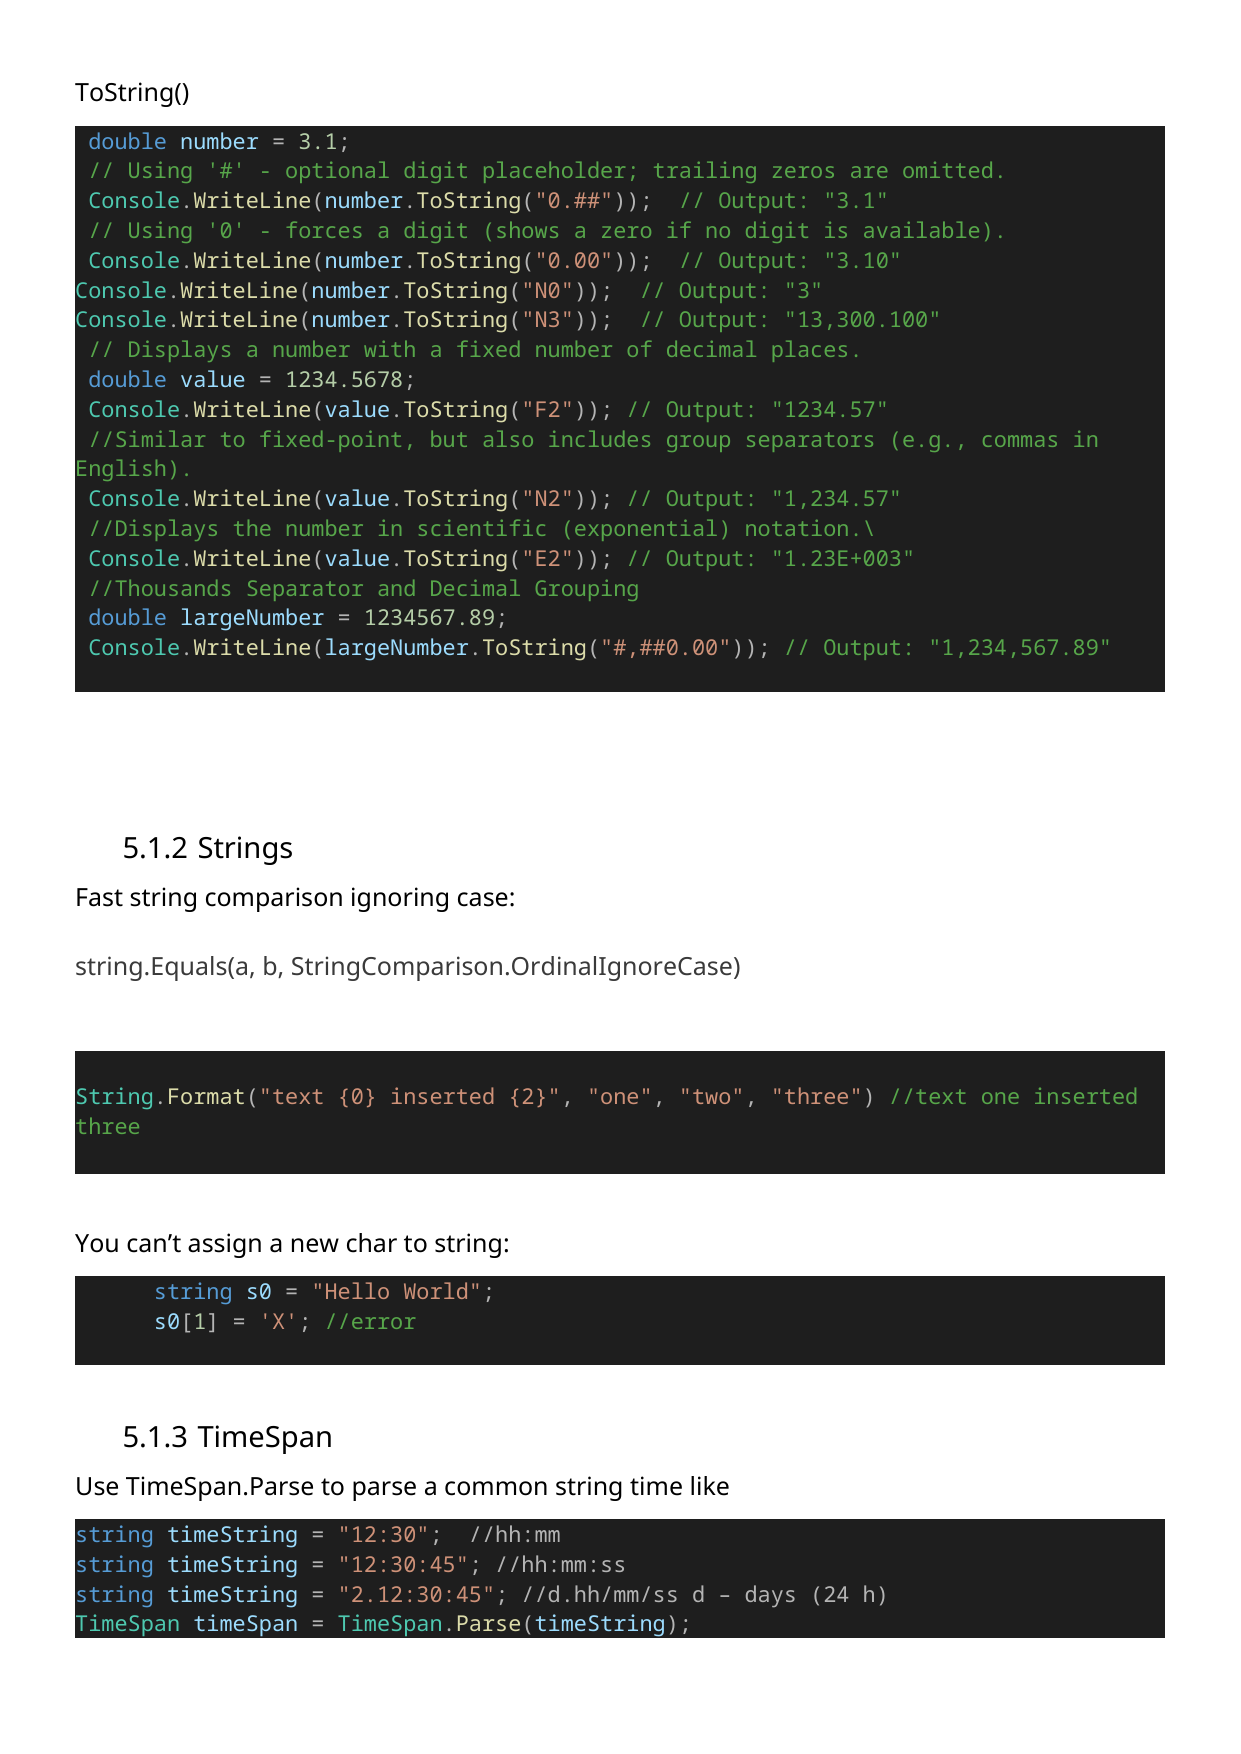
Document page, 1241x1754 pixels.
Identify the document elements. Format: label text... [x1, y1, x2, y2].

text s0[1] = 'X'; //error [75, 1306, 1165, 1336]
text TimeSpan timeSpan = TimeSpan.Parse(timeString); [75, 1608, 1165, 1638]
text // Using '#' - optional digit placeholder; trailing zeros are omitted. [75, 156, 1165, 185]
text You can’t assign a new char to string: [75, 1225, 1165, 1259]
text Console.WriteLine(number.ToString("N0")); // Output: "3" [75, 275, 1165, 304]
text Use TimeSpan.Parse to parse a common string time like [75, 1468, 1165, 1502]
text //Similar to fixed-point, but also includes group separators (e.g., commas in English). [75, 424, 1165, 483]
subtitle TimeSpan [122, 1416, 1165, 1456]
text Console.WriteLine(number.ToString("0.##")); // Output: "3.1" [75, 185, 1165, 215]
text ToString() [75, 75, 1165, 109]
text Console.WriteLine(value.ToString("F2")); // Output: "1234.57" [75, 394, 1165, 424]
text string timeString = "12:30:45"; //hh:mm:ss [75, 1549, 1165, 1578]
text double value = 1234.5678; [75, 364, 1165, 394]
text string timeString = "12:30"; //hh:mm [75, 1519, 1165, 1549]
text Console.WriteLine(value.ToString("N2")); // Output: "1,234.57" [75, 483, 1165, 513]
text string s0 = "Hello World"; [75, 1276, 1165, 1306]
text Console.WriteLine(largeNumber.ToString("#,##0.00")); // Output: "1,234,567.89" [75, 632, 1165, 662]
text Console.WriteLine(number.ToString("N3")); // Output: "13,300.100" [75, 304, 1165, 334]
text Fast string comparison ignoring case: [75, 879, 1165, 913]
text double number = 3.1; [75, 126, 1165, 156]
text Console.WriteLine(number.ToString("0.00")); // Output: "3.10" [75, 245, 1165, 275]
subtitle Strings [122, 827, 1165, 867]
text //Thousands Separator and Decimal Grouping [75, 573, 1165, 602]
text //Displays the number in scientific (exponential) notation.\ [75, 513, 1165, 543]
text string.Equals(a, b, StringComparison.OrdinalIgnoreCase) [75, 938, 1165, 982]
text double largeNumber = 1234567.89; [75, 602, 1165, 632]
text String.Format("text {0} inserted {2}", "one", "two", "three") //text one inserted three [75, 1081, 1165, 1140]
text Console.WriteLine(value.ToString("E2")); // Output: "1.23E+003" [75, 543, 1165, 573]
text string timeString = "2.12:30:45"; //d.hh/mm/ss d – days (24 h) [75, 1578, 1165, 1608]
text // Using '0' - forces a digit (shows a zero if no digit is available). [75, 215, 1165, 245]
text // Displays a number with a fixed number of decimal places. [75, 334, 1165, 364]
